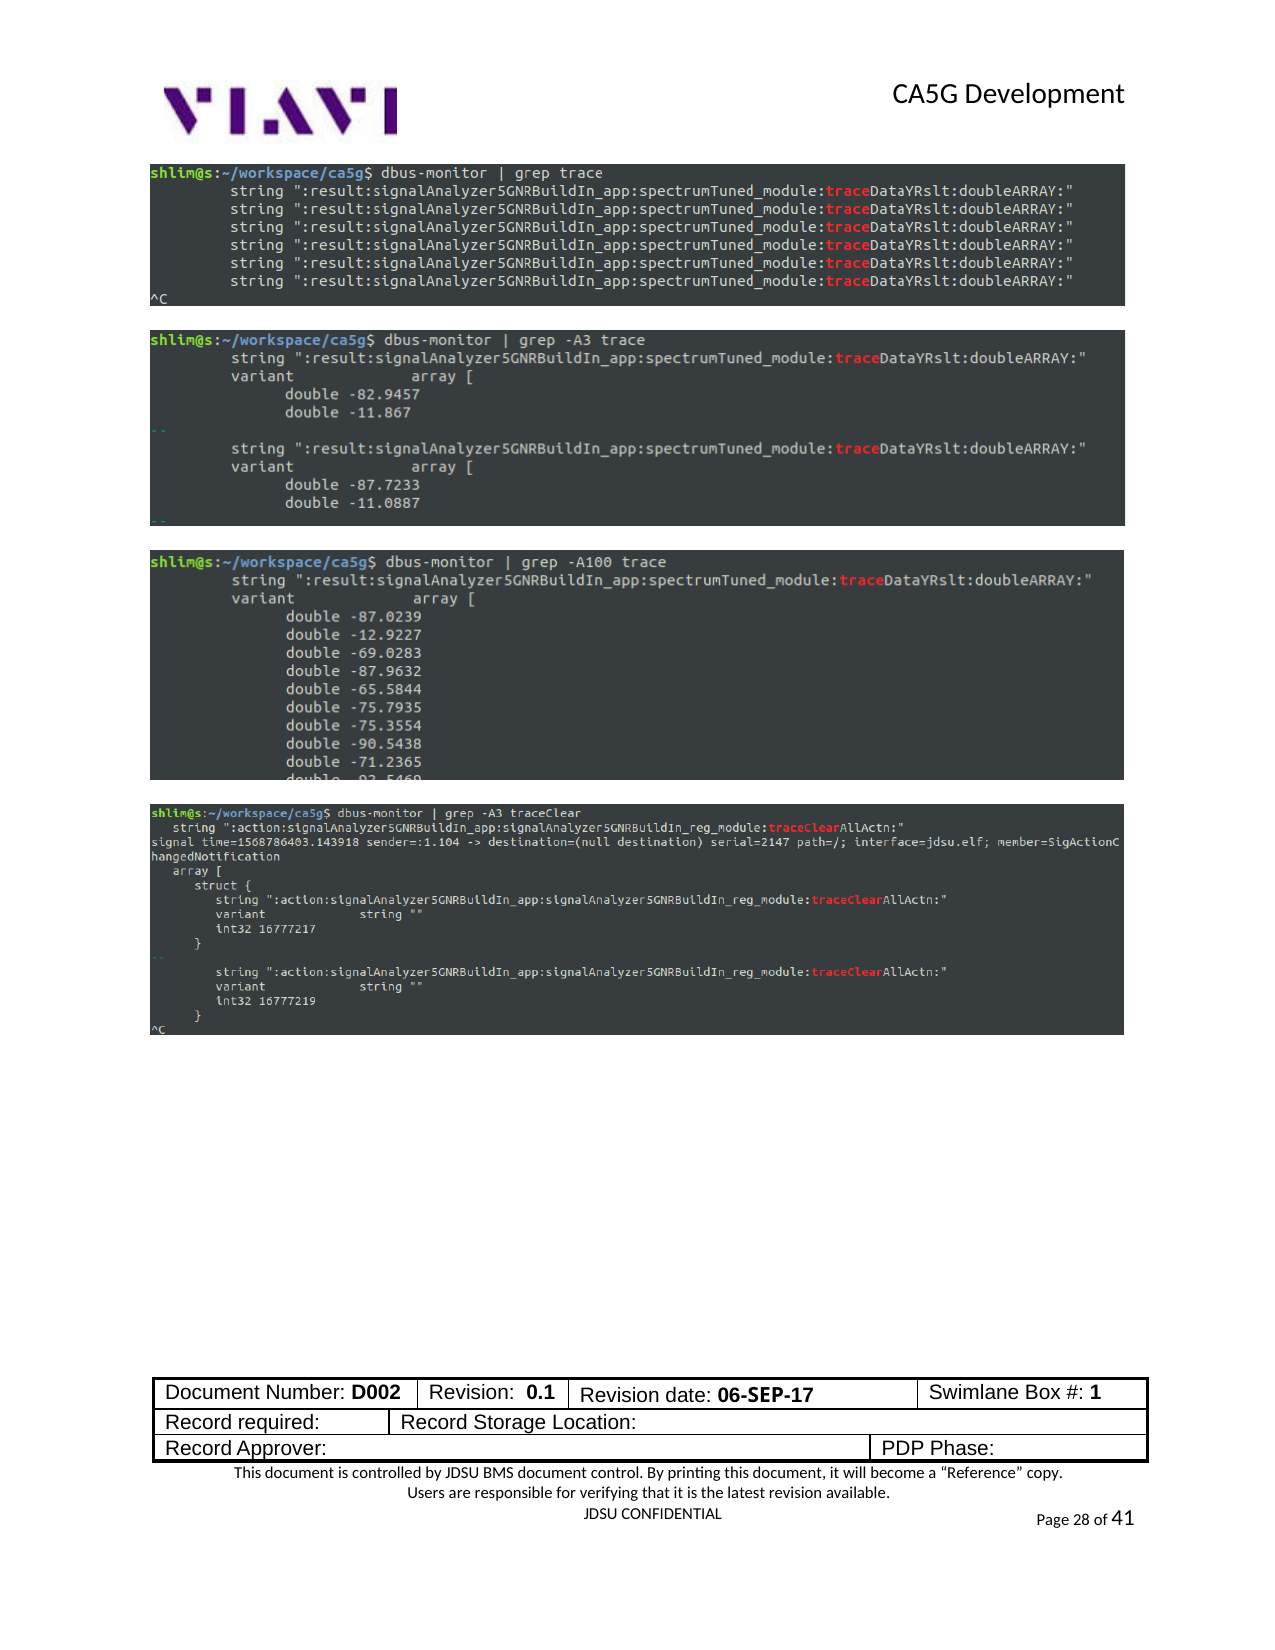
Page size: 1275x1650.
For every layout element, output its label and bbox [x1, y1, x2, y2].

picture [150, 330, 1125, 526]
picture [150, 164, 1125, 306]
picture [150, 550, 1124, 780]
picture [162, 68, 397, 146]
picture [150, 804, 1124, 1035]
